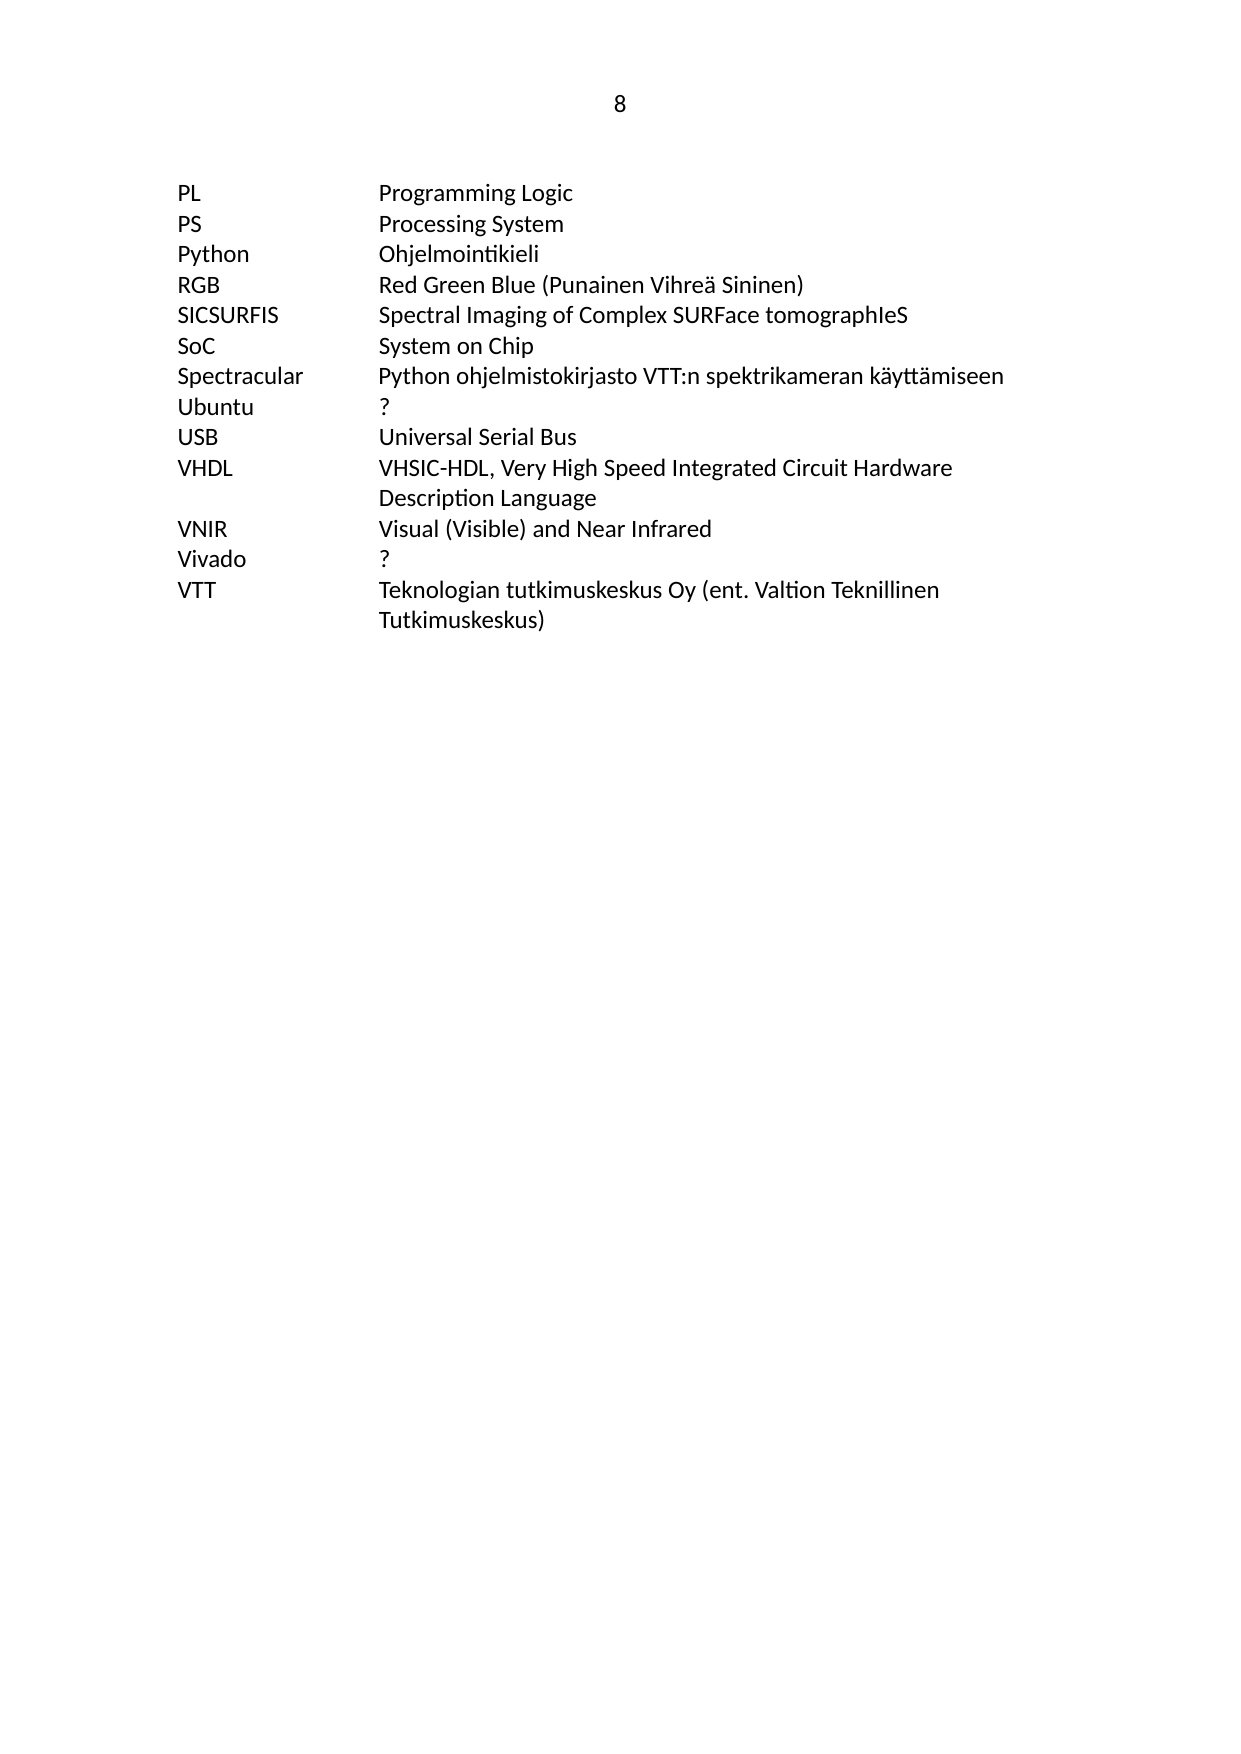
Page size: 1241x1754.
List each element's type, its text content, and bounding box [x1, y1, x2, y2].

text VHDL VHSIC-HDL, Very High Speed Integrated Circuit Hardware Description Language [177, 452, 1063, 513]
text PL Programming Logic [177, 177, 1063, 208]
text SoC System on Chip [177, 330, 1063, 360]
text SICSURFIS Spectral Imaging of Complex SURFace tomographIeS [177, 299, 1063, 330]
text VNIR Visual (Visible) and Near Infrared [177, 513, 1063, 543]
text Vivado ? [177, 543, 1063, 574]
text Python Ohjelmointikieli [177, 238, 1063, 269]
text Spectracular Python ohjelmistokirjasto VTT:n spektrikameran käyttämiseen [177, 360, 1063, 391]
text Ubuntu ? [177, 391, 1063, 421]
text USB Universal Serial Bus [177, 421, 1063, 452]
text VTT Teknologian tutkimuskeskus Oy (ent. Valtion Teknillinen Tutkimuskeskus) [177, 574, 1063, 635]
text RGB Red Green Blue (Punainen Vihreä Sininen) [177, 269, 1063, 299]
text PS Processing System [177, 208, 1063, 238]
